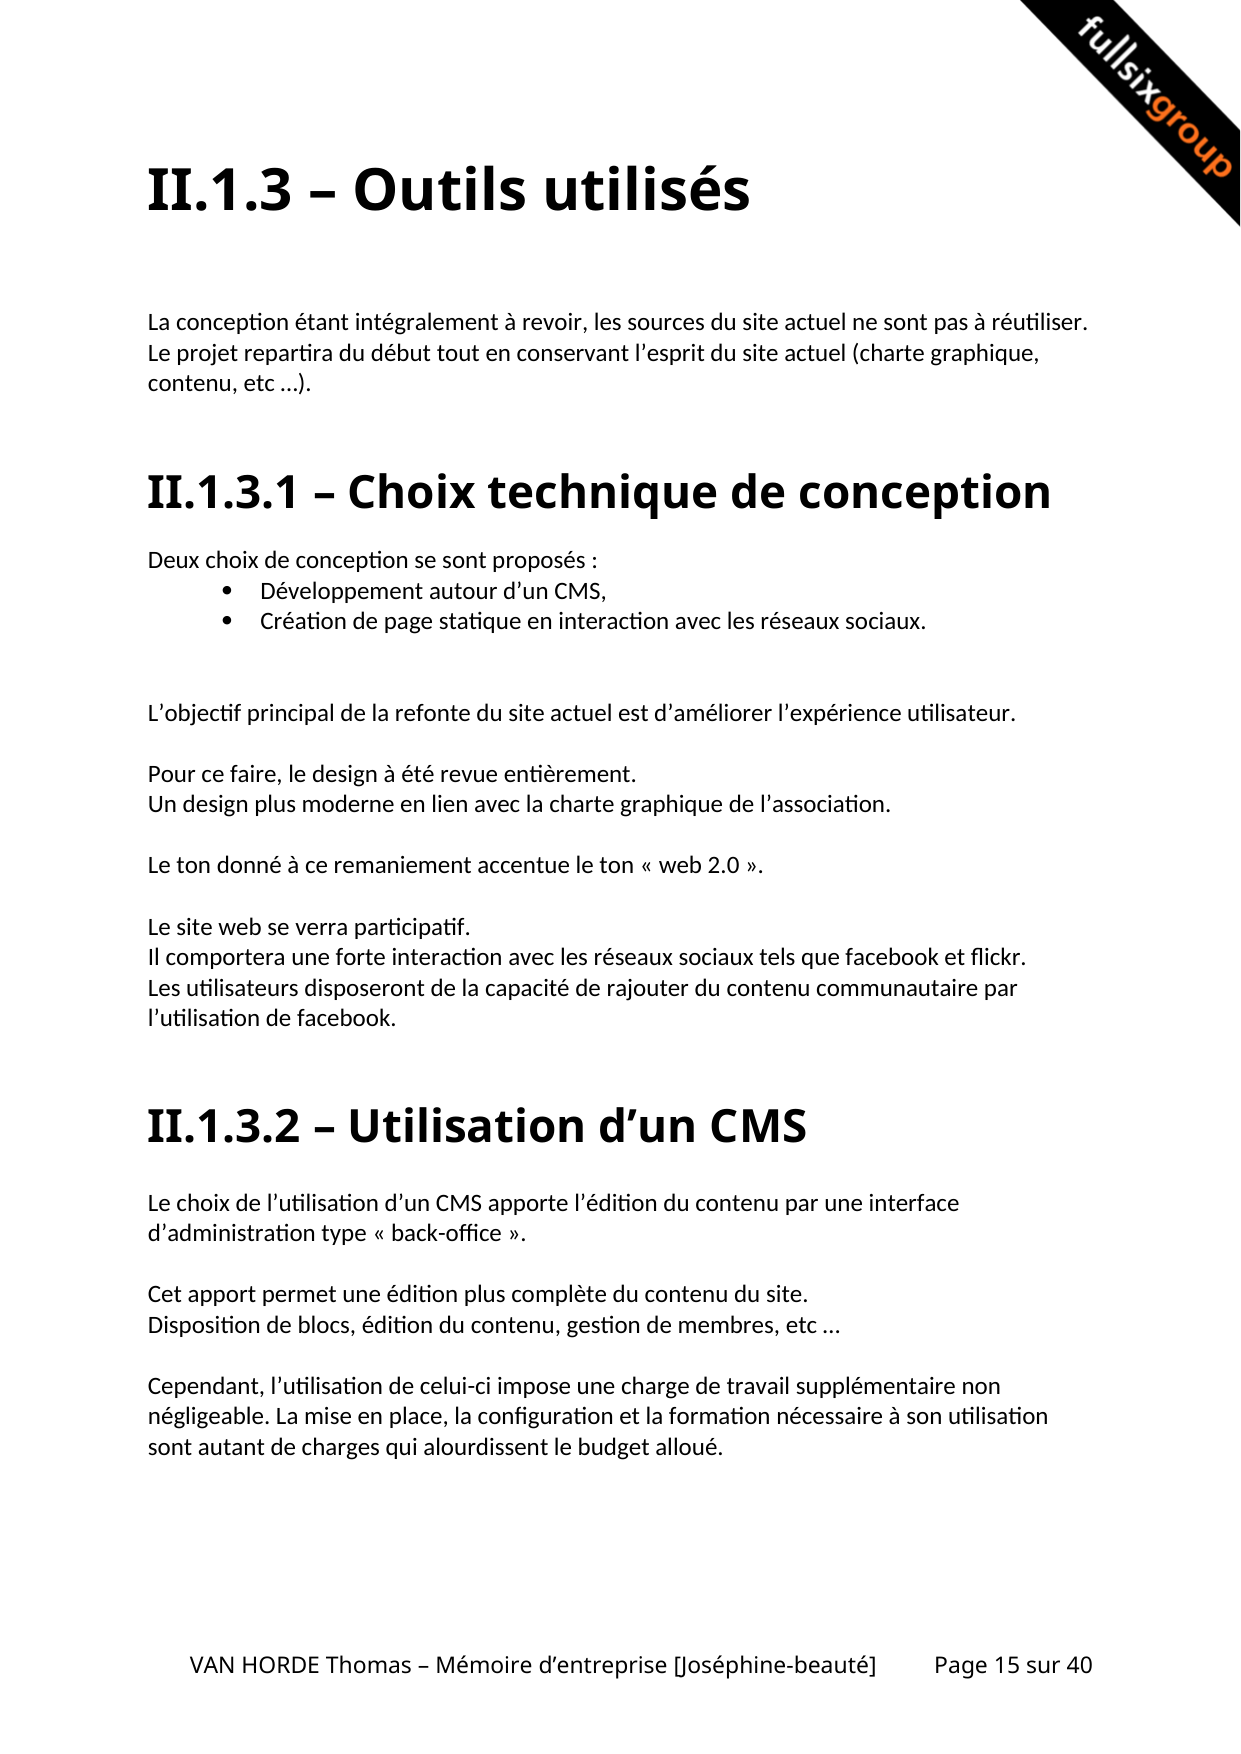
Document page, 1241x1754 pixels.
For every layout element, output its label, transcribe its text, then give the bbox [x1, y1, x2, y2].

text Un design plus moderne en lien avec la charte graphique de l’association. [148, 789, 1093, 819]
text II.1.3.1 – Choix technique de conception [148, 459, 1093, 522]
text II.1.3.2 – Utilisation d’un CMS [148, 1094, 1093, 1156]
text Les utilisateurs disposeront de la capacité de rajouter du contenu communautaire par l’utilisation de facebook. [148, 972, 1093, 1033]
text La conception étant intégralement à revoir, les sources du site actuel ne sont pas à réutiliser. [148, 307, 1093, 337]
text Disposition de blocs, édition du contenu, gestion de membres, etc … [148, 1309, 1093, 1339]
text Le site web se verra participatif. [148, 911, 1093, 941]
list Création de page statique en interaction avec les réseaux sociaux. [223, 606, 1093, 636]
text Pour ce faire, le design à été revue entièrement. [148, 758, 1093, 789]
picture [1017, 0, 1241, 237]
text Deux choix de conception se sont proposés : [148, 544, 1093, 575]
text II.1.3 – Outils utilisés [148, 148, 1093, 227]
text Le choix de l’utilisation d’un CMS apporte l’édition du contenu par une interface d’administration type « back-office ». [148, 1187, 1093, 1248]
text Le ton donné à ce remaniement accentue le ton « web 2.0 ». [148, 850, 1093, 880]
text L’objectif principal de la refonte du site actuel est d’améliorer l’expérience utilisateur. [148, 697, 1093, 728]
list Développement autour d’un CMS, [223, 575, 1093, 606]
text Cependant, l’utilisation de celui-ci impose une charge de travail supplémentaire non négligeable. La mise en place, la configuration et la formation nécessaire à son utilisation sont autant de charges qui alourdissent le budget alloué. [148, 1370, 1093, 1461]
text Il comportera une forte interaction avec les réseaux sociaux tels que facebook et flickr. [148, 941, 1093, 972]
text Le projet repartira du début tout en conservant l’esprit du site actuel (charte graphique, contenu, etc …). [148, 337, 1093, 398]
text Cet apport permet une édition plus complète du contenu du site. [148, 1278, 1093, 1309]
